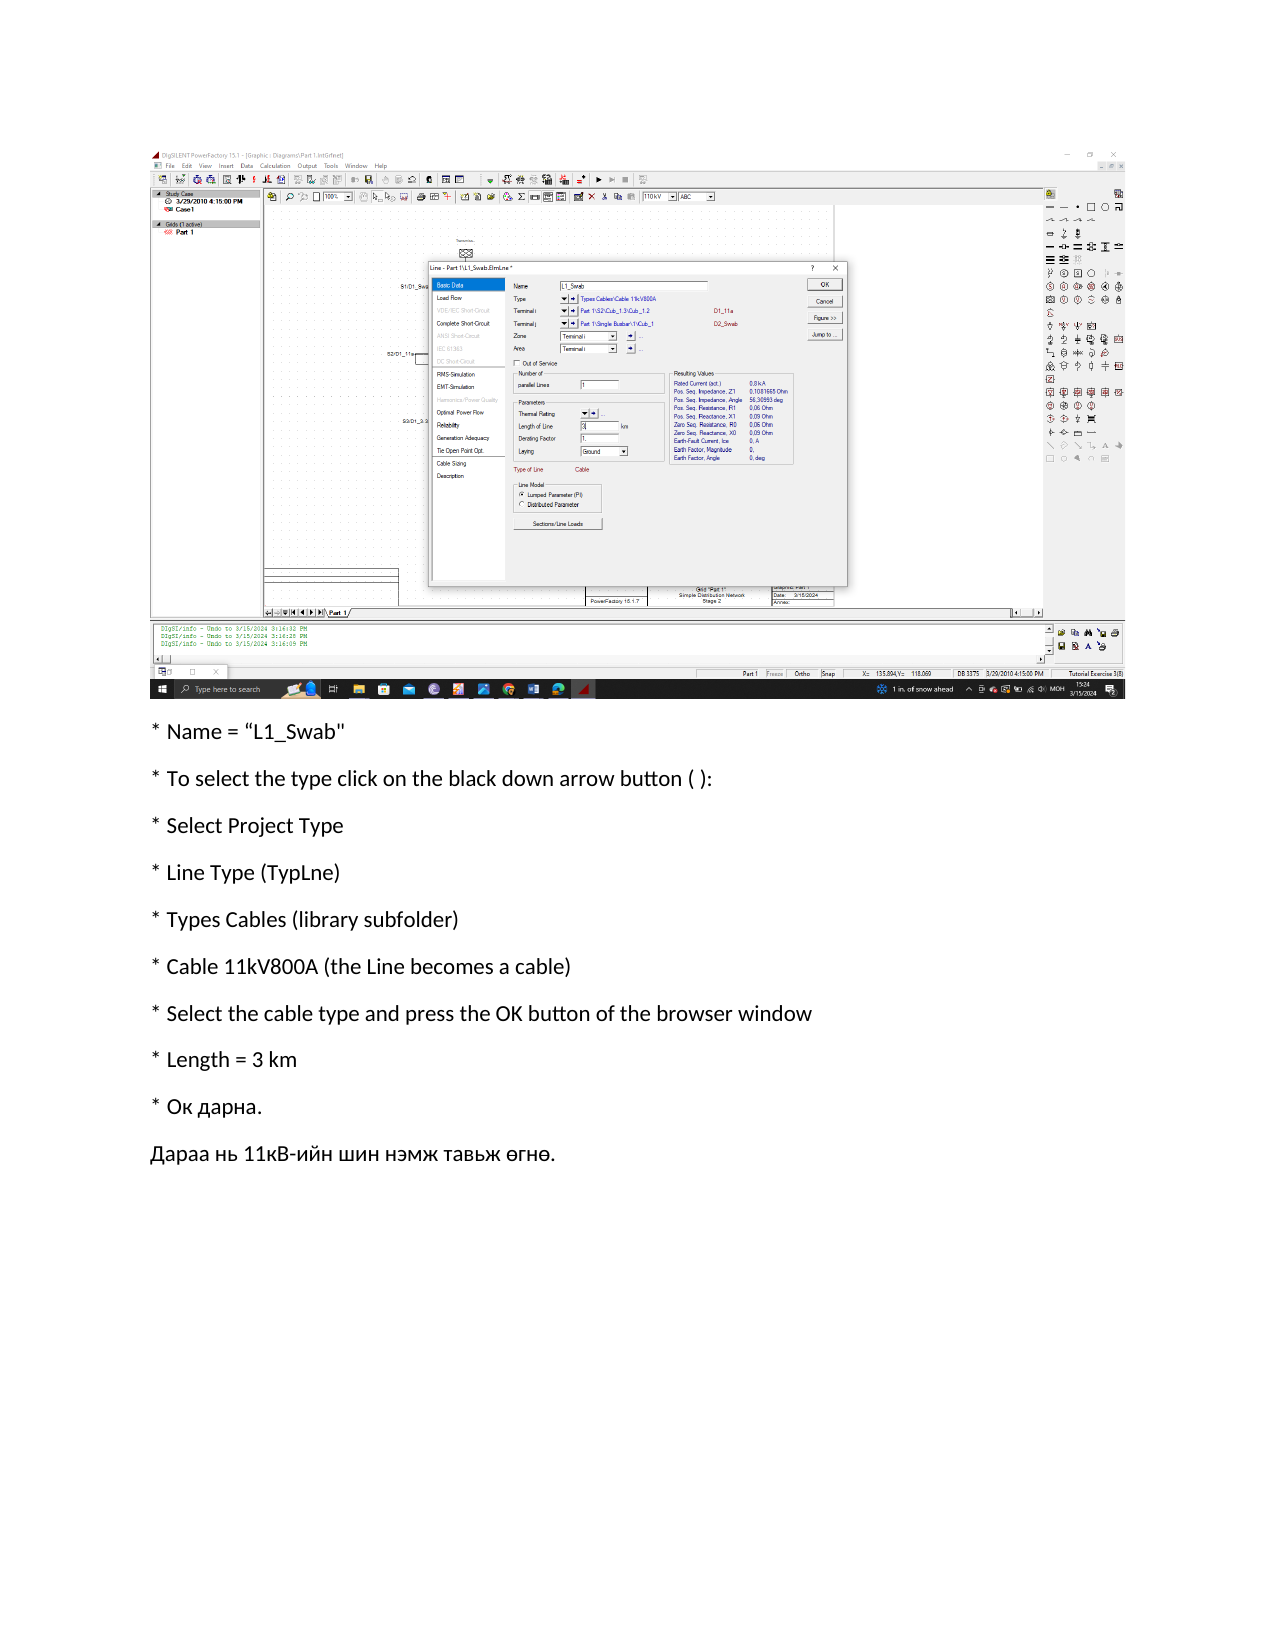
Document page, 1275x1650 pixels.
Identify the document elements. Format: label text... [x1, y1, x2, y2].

text * Types Cables (library subfolder) [150, 905, 1125, 933]
text * Select Project Type [150, 811, 1125, 839]
text * Ок дарна. [150, 1092, 1125, 1120]
picture [150, 150, 1125, 699]
text * Cable 11kV800A (the Line becomes a cable) [150, 952, 1125, 980]
text * Select the cable type and press the OK button of the browser window [150, 999, 1125, 1027]
text * Length = 3 km [150, 1046, 1125, 1073]
text Дараа нь 11кВ-ийн шин нэмж тавьж өгнө. [150, 1139, 1125, 1167]
text * Line Type (TypLne) [150, 858, 1125, 886]
text * To select the type click on the black down arrow button ( ): [150, 764, 1125, 792]
text * Name = “L1_Swab" [150, 717, 1125, 745]
